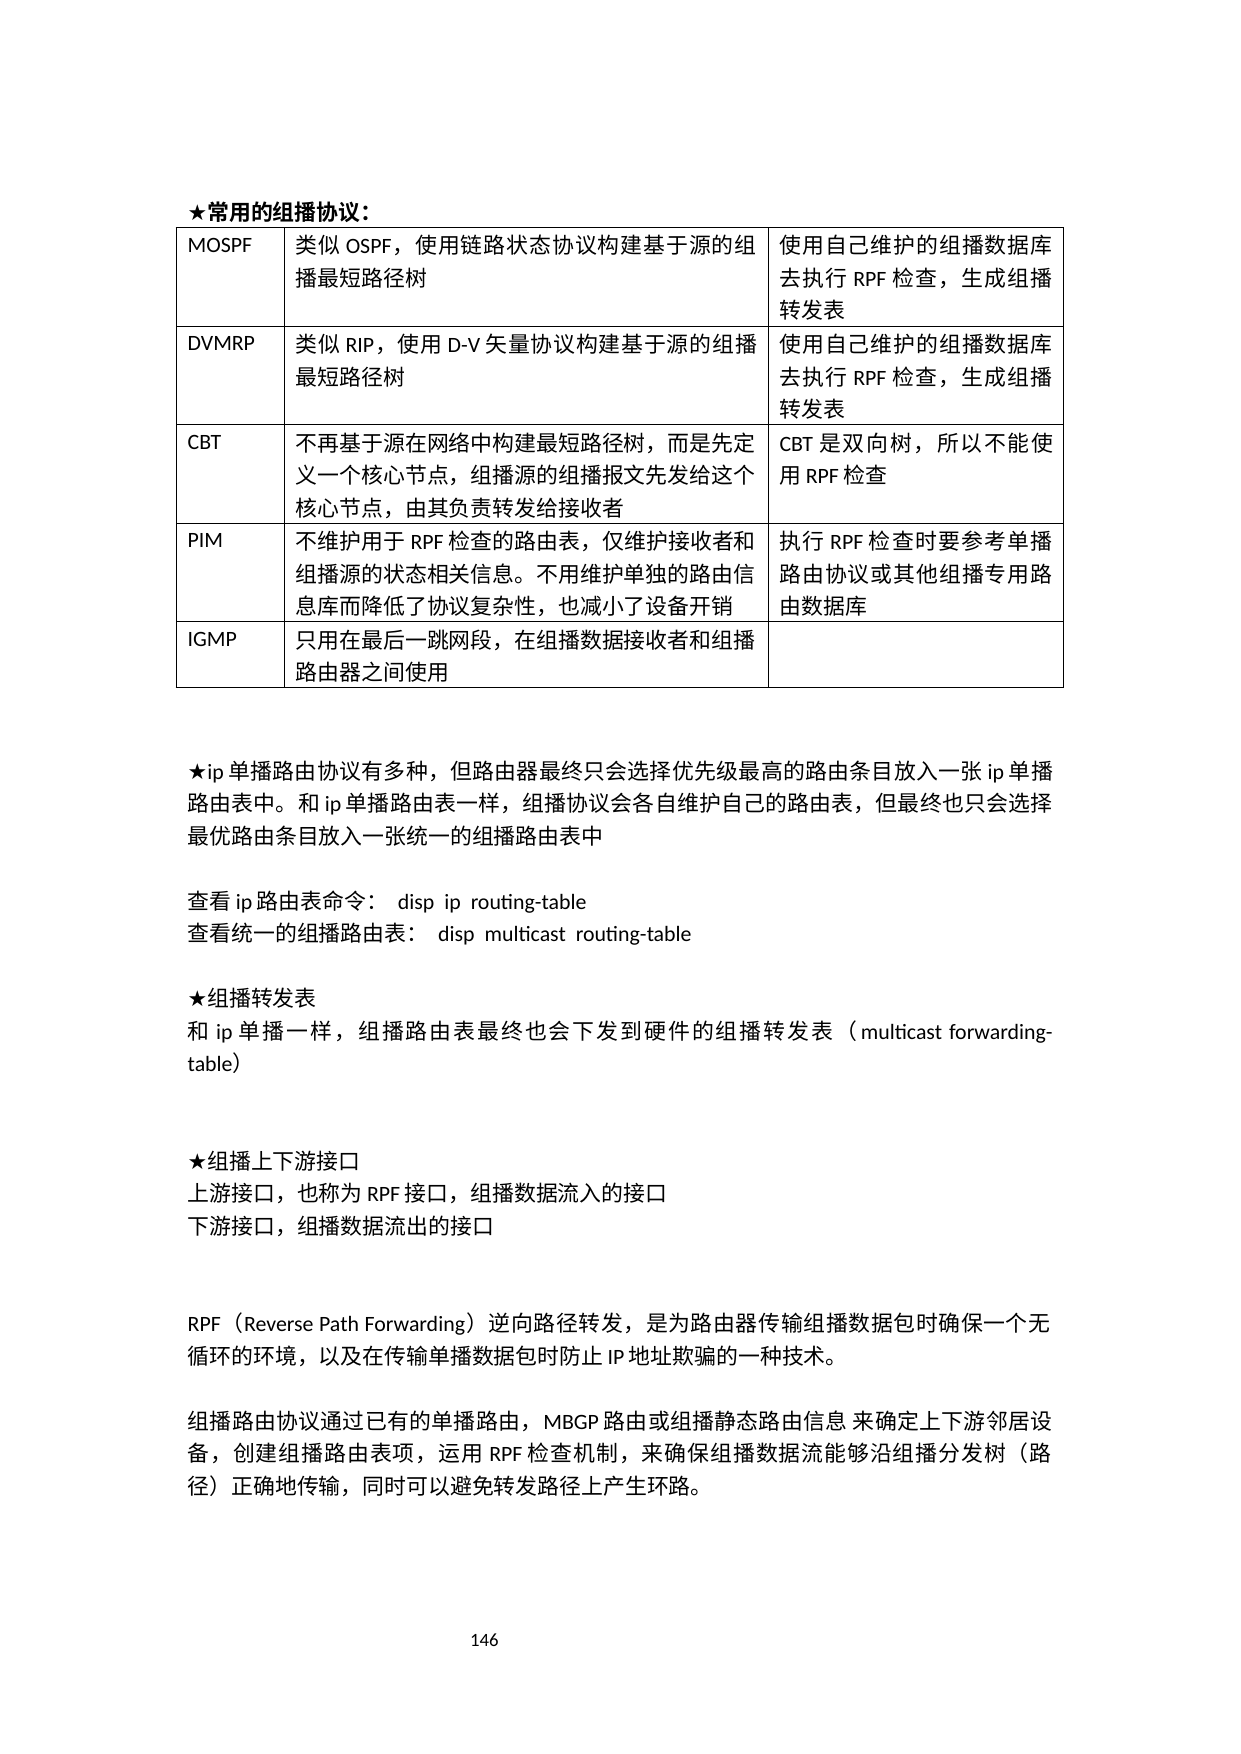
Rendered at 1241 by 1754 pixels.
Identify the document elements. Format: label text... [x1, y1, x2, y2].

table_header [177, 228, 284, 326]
text 和ip单播一样，组播路由表最终也会下发到硬件的组播转发表（multicast forwarding-table） [187, 1013, 1053, 1078]
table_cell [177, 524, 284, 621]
text ★常用的组播协议： [187, 194, 1053, 227]
text ★组播上下游接口 [187, 1143, 1053, 1176]
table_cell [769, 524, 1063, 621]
text ★ip单播路由协议有多种，但路由器最终只会选择优先级最高的路由条目放入一张ip单播路由表中。和ip单播路由表一样，组播协议会各自维护自己的路由表，但最终也只会选择最优路由条目放入一张统一的组播路由表中 [187, 753, 1053, 851]
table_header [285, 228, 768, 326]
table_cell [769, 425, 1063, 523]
text ★组播转发表 [187, 981, 1053, 1013]
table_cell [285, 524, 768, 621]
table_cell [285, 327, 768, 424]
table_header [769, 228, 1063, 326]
text 查看统一的组播路由表： disp multicast routing-table [187, 916, 1053, 948]
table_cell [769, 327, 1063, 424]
text 查看ip路由表命令： disp ip routing-table [187, 883, 1053, 916]
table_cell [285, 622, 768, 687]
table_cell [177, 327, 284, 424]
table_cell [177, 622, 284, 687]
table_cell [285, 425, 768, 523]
text 组播路由协议通过已有的单播路由，MBGP路由或组播静态路由信息 来确定上下游邻居设备，创建组播路由表项，运用RPF检查机制，来确保组播数据流能够沿组播分发树（路径）正确地传输，同时可以避免转发路径上产生环路。 [187, 1403, 1053, 1501]
text 下游接口，组播数据流出的接口 [187, 1208, 1053, 1241]
text RPF（Reverse Path Forwarding）逆向路径转发，是为路由器传输组播数据包时确保一个无循环的环境，以及在传输单播数据包时防止IP地址欺骗的一种技术。 [187, 1306, 1053, 1371]
text 上游接口，也称为RPF接口，组播数据流入的接口 [187, 1176, 1053, 1208]
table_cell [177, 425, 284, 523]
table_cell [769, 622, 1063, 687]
